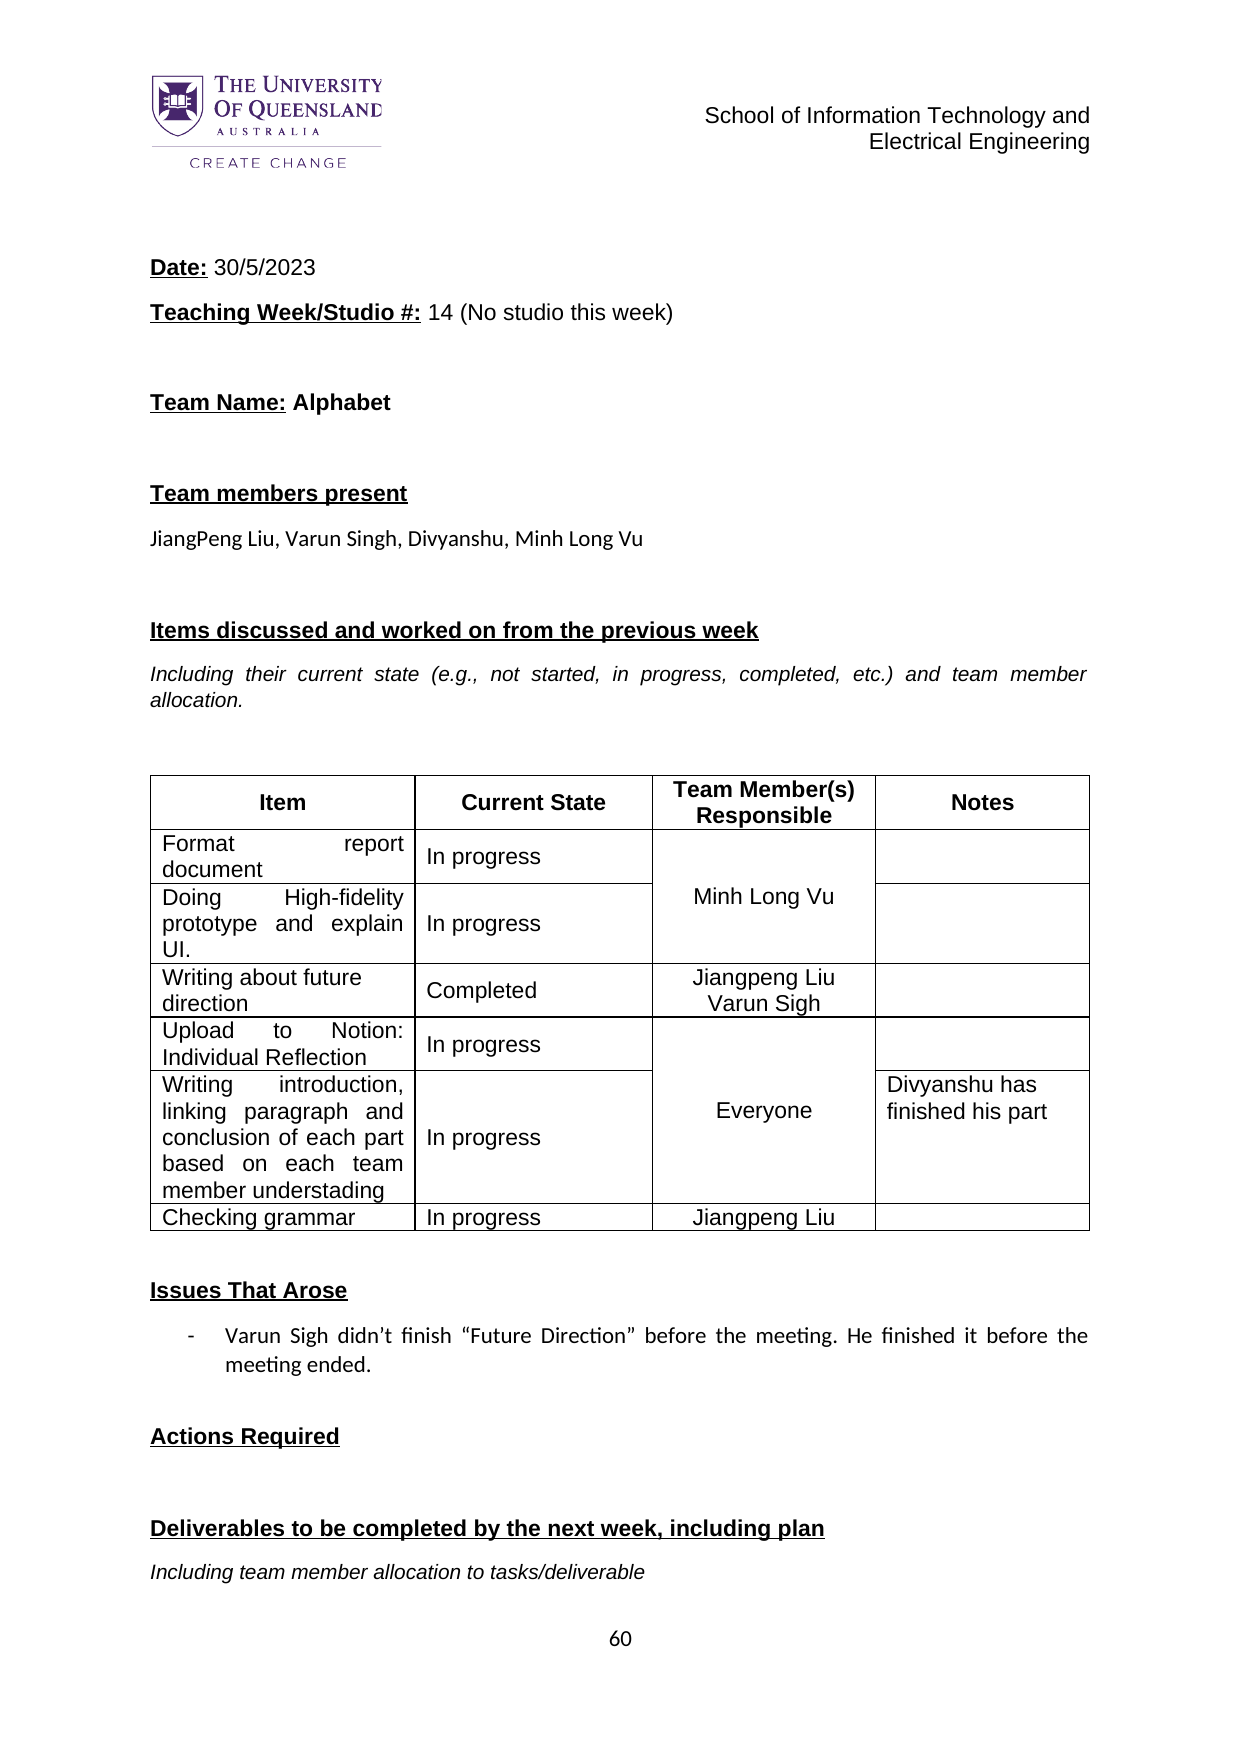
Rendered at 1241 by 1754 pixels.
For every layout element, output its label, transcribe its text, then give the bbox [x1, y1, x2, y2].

table_cell Format report document [151, 830, 414, 883]
table_cell Jiangpeng Liu Varun Sigh [653, 964, 875, 1016]
table_cell [876, 830, 1089, 883]
table_cell Completed [416, 964, 652, 1016]
text Including their current state (e.g., not started, in progress, completed, etc.) and team member allocation. [150, 662, 1090, 711]
table_cell [876, 964, 1089, 1016]
text Date: 30/5/2023 [150, 254, 1090, 280]
table_cell Doing High-fidelity prototype and explain UI. [151, 884, 414, 963]
text Including team member allocation to tasks/deliverable [150, 1560, 1090, 1584]
text Team members present [150, 479, 1090, 506]
table_cell Divyanshu has finished his part [876, 1071, 1089, 1203]
table_cell Writing about future direction [151, 964, 414, 1016]
table_cell In progress [416, 1018, 652, 1070]
table_header Current State [416, 776, 652, 829]
text Actions Required [150, 1423, 1090, 1449]
table_cell In progress [416, 1071, 652, 1203]
table_cell In progress [416, 1204, 652, 1230]
picture [150, 73, 338, 167]
table_header Item [151, 776, 414, 829]
text Items discussed and worked on from the previous week [150, 617, 1090, 643]
table_cell [876, 884, 1089, 963]
table_cell Writing introduction, linking paragraph and conclusion of each part based on each team member understading [151, 1071, 414, 1203]
text Teaching Week/Studio #: 14 (No studio this week) [150, 299, 1090, 325]
table_cell Everyone [653, 1018, 875, 1203]
text Team Name: Alphabet [150, 389, 1090, 416]
table_header Notes [876, 776, 1089, 829]
table_cell Jiangpeng Liu [653, 1204, 875, 1230]
text Issues That Arose [150, 1277, 1090, 1303]
table_cell In progress [416, 830, 652, 883]
list Varun Sigh didn’t finish “Future Direction” before the meeting. He finished it before the meeting ended. [187, 1322, 1090, 1378]
table_cell [876, 1018, 1089, 1070]
text JiangPeng Liu, Varun Singh, Divyanshu, Minh Long Vu [150, 524, 1090, 553]
table_cell Minh Long Vu [653, 830, 875, 963]
table_cell [876, 1204, 1089, 1230]
table_cell In progress [416, 884, 652, 963]
table_header Team Member(s) Responsible [653, 776, 875, 829]
table_cell Checking grammar [151, 1204, 414, 1230]
text Deliverables to be completed by the next week, including plan [150, 1515, 1090, 1541]
table_cell Upload to Notion: Individual Reflection [151, 1018, 414, 1070]
